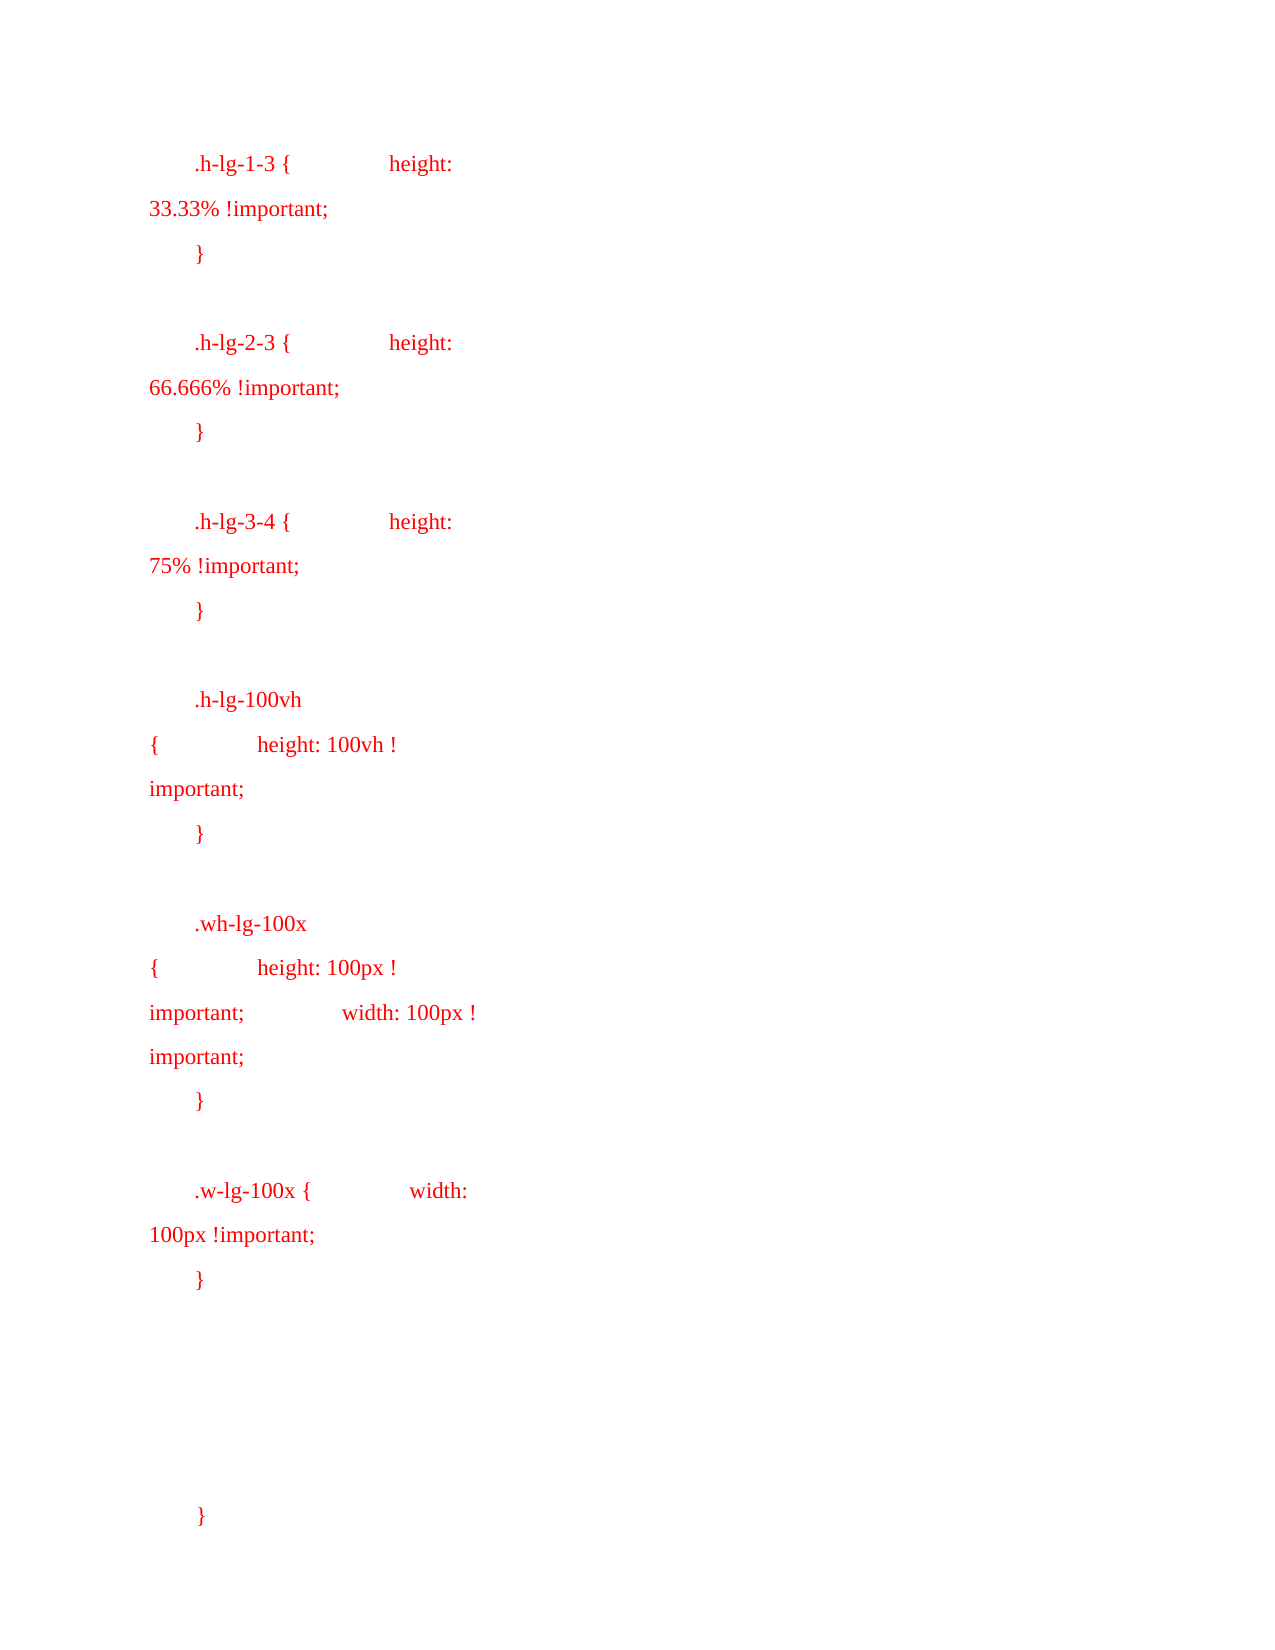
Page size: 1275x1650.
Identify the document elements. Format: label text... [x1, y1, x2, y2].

text } [148, 597, 582, 623]
text } [148, 1087, 582, 1113]
text } [148, 418, 582, 445]
text .wh-lg-100x { height: 100px !important; width: 100px !important; [148, 910, 477, 1069]
text } [148, 820, 582, 846]
text } [148, 240, 582, 266]
text .h-lg-100vh { height: 100vh !important; [148, 687, 477, 802]
text } [148, 1266, 582, 1292]
text .h-lg-1-3 { height: 33.33% !important; [148, 151, 490, 221]
text .h-lg-3-4 { height: 75% !important; [148, 508, 462, 579]
text .w-lg-100x { width: 100px !important; [148, 1177, 472, 1248]
text .h-lg-2-3 { height: 66.666% !important; [148, 329, 502, 400]
